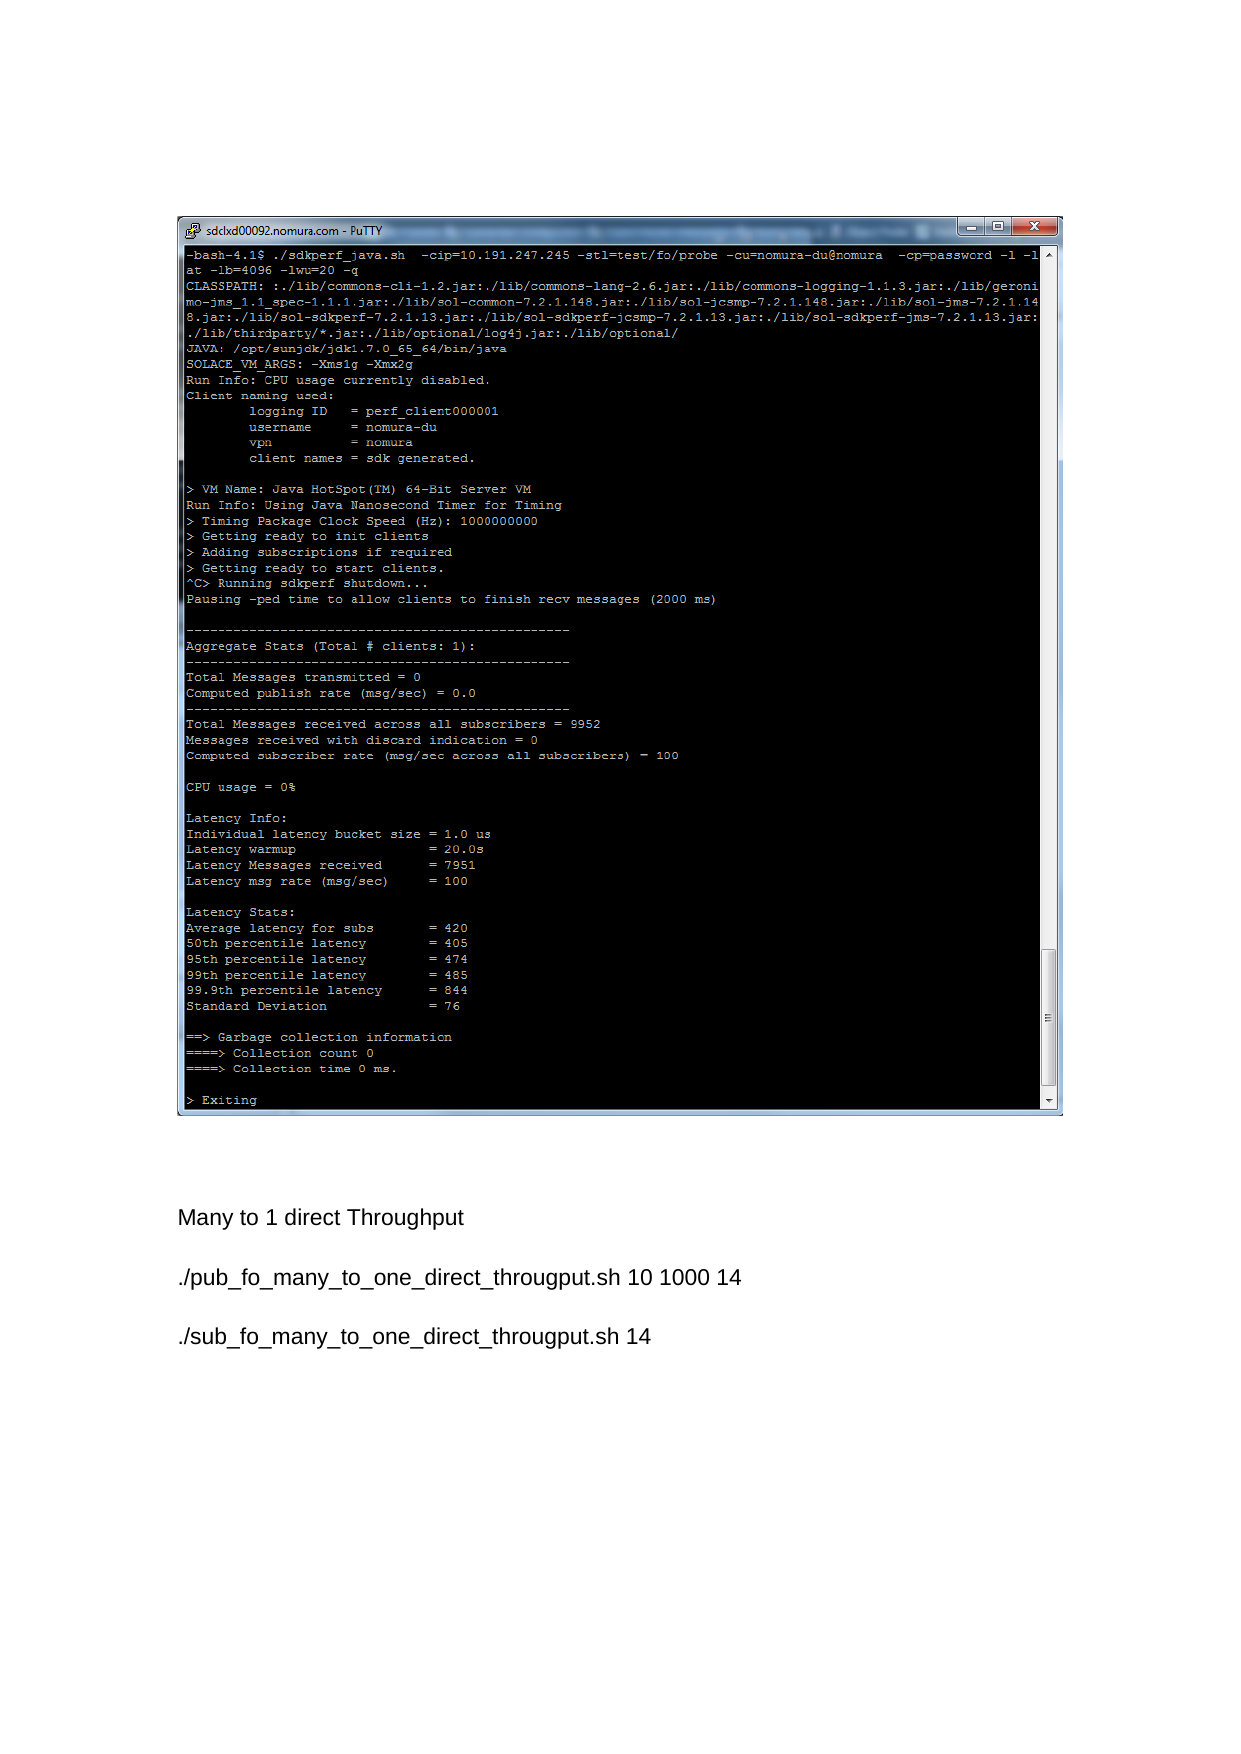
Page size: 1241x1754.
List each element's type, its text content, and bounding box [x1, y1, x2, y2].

text ./sub_fo_many_to_one_direct_througput.sh 14 [177, 1318, 1063, 1355]
text ./pub_fo_many_to_one_direct_througput.sh 10 1000 14 [177, 1258, 1063, 1296]
picture [177, 216, 1063, 1116]
text Many to 1 direct Throughput [177, 1198, 1063, 1236]
